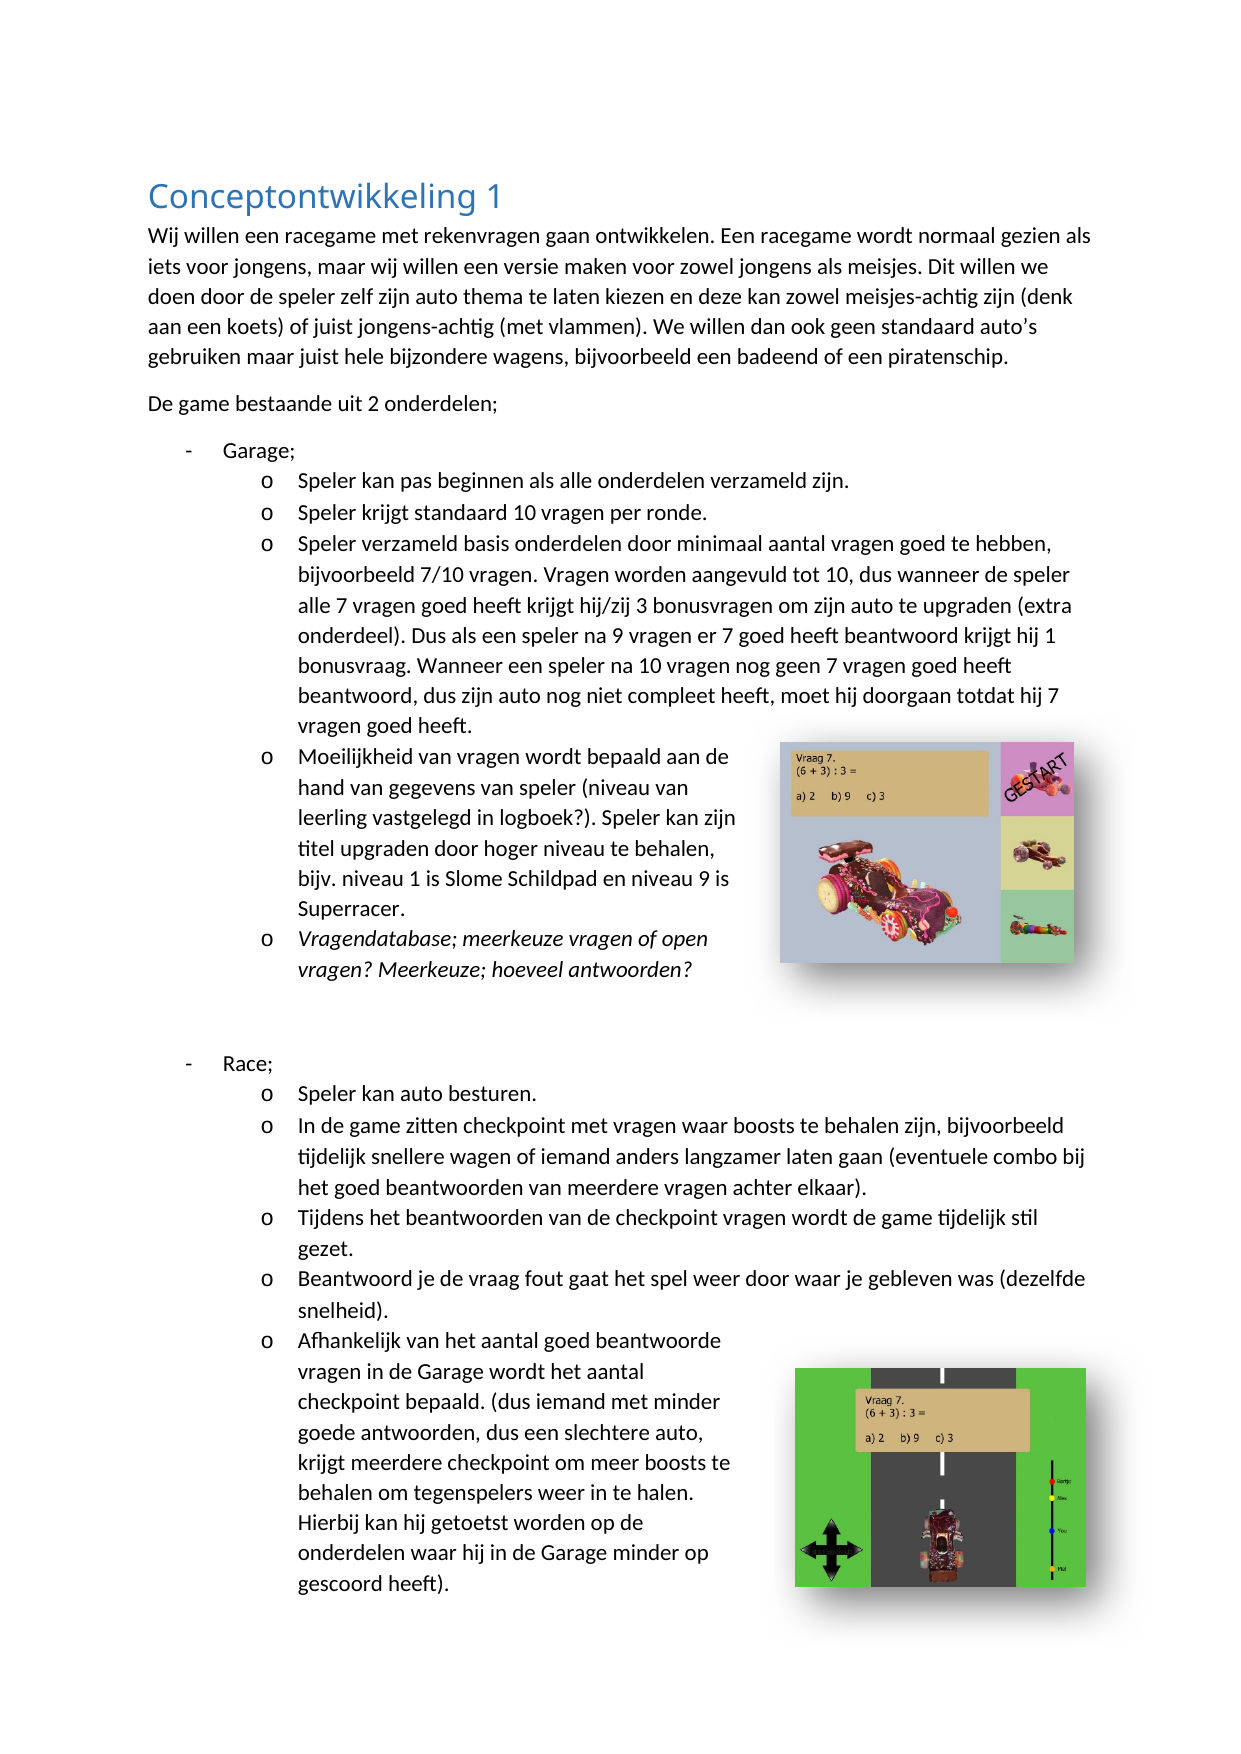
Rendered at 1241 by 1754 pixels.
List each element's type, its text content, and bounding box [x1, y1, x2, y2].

list Vragendatabase; meerkeuze vragen of open vragen? Meerkeuze; hoeveel antwoorden? [260, 924, 770, 984]
text De game bestaande uit 2 onderdelen; [148, 389, 1093, 417]
list Afhankelijk van het aantal goed beantwoorde vragen in de Garage wordt het aantal checkpoint bepaald. (dus iemand met minder goede antwoorden, dus een slechtere auto, krijgt meerdere checkpoint om meer boosts te behalen om tegenspelers weer in te halen. Hierbij kan hij getoetst worden op de onderdelen waar hij in de Garage minder op gescoord heeft). [260, 1326, 1093, 1597]
list Race; [185, 1049, 1093, 1077]
list In de game zitten checkpoint met vragen waar boosts te behalen zijn, bijvoorbeeld tijdelijk snellere wagen of iemand anders langzamer laten gaan (eventuele combo bij het goed beantwoorden van meerdere vragen achter elkaar). [260, 1111, 1093, 1201]
text Wij willen een racegame met rekenvragen gaan ontwikkelen. Een racegame wordt normaal gezien als iets voor jongens, maar wij willen een versie maken voor zowel jongens als meisjes. Dit willen we doen door de speler zelf zijn auto thema te laten kiezen en deze kan zowel meisjes-achtig zijn (denk aan een koets) of juist jongens-achtig (met vlammen). We willen dan ook geen standaard auto’s gebruiken maar juist hele bijzondere wagens, bijvoorbeeld een badeend of een piratenschip. [148, 222, 1093, 370]
list Beantwoord je de vraag fout gaat het spel weer door waar je gebleven was (dezelfde snelheid). [260, 1264, 1093, 1324]
list Speler krijgt standaard 10 vragen per ronde. [260, 498, 1093, 527]
list Speler kan auto besturen. [260, 1079, 1093, 1109]
list Speler kan pas beginnen als alle onderdelen verzameld zijn. [260, 466, 1093, 496]
picture [780, 742, 1074, 963]
subtitle Conceptontwikkeling 1 [148, 173, 1093, 218]
list Tijdens het beantwoorden van de checkpoint vragen wordt de game tijdelijk stil gezet. [260, 1203, 1093, 1262]
list Moeilijkheid van vragen wordt bepaald aan de hand van gegevens van speler (niveau van leerling vastgelegd in logboek?). Speler kan zijn titel upgraden door hoger niveau te behalen, bijv. niveau 1 is Slome Schildpad en niveau 9 is Superracer. [260, 742, 778, 922]
list Garage; [185, 436, 1093, 464]
list Speler verzameld basis onderdelen door minimaal aantal vragen goed te hebben, bijvoorbeeld 7/10 vragen. Vragen worden aangevuld tot 10, dus wanneer de speler alle 7 vragen goed heeft krijgt hij/zij 3 bonusvragen om zijn auto te upgraden (extra onderdeel). Dus als een speler na 9 vragen er 7 goed heeft beantwoord krijgt hij 1 bonusvraag. Wanneer een speler na 10 vragen nog geen 7 vragen goed heeft beantwoord, dus zijn auto nog niet compleet heeft, moet hij doorgaan totdat hij 7 vragen goed heeft. [260, 529, 1093, 740]
